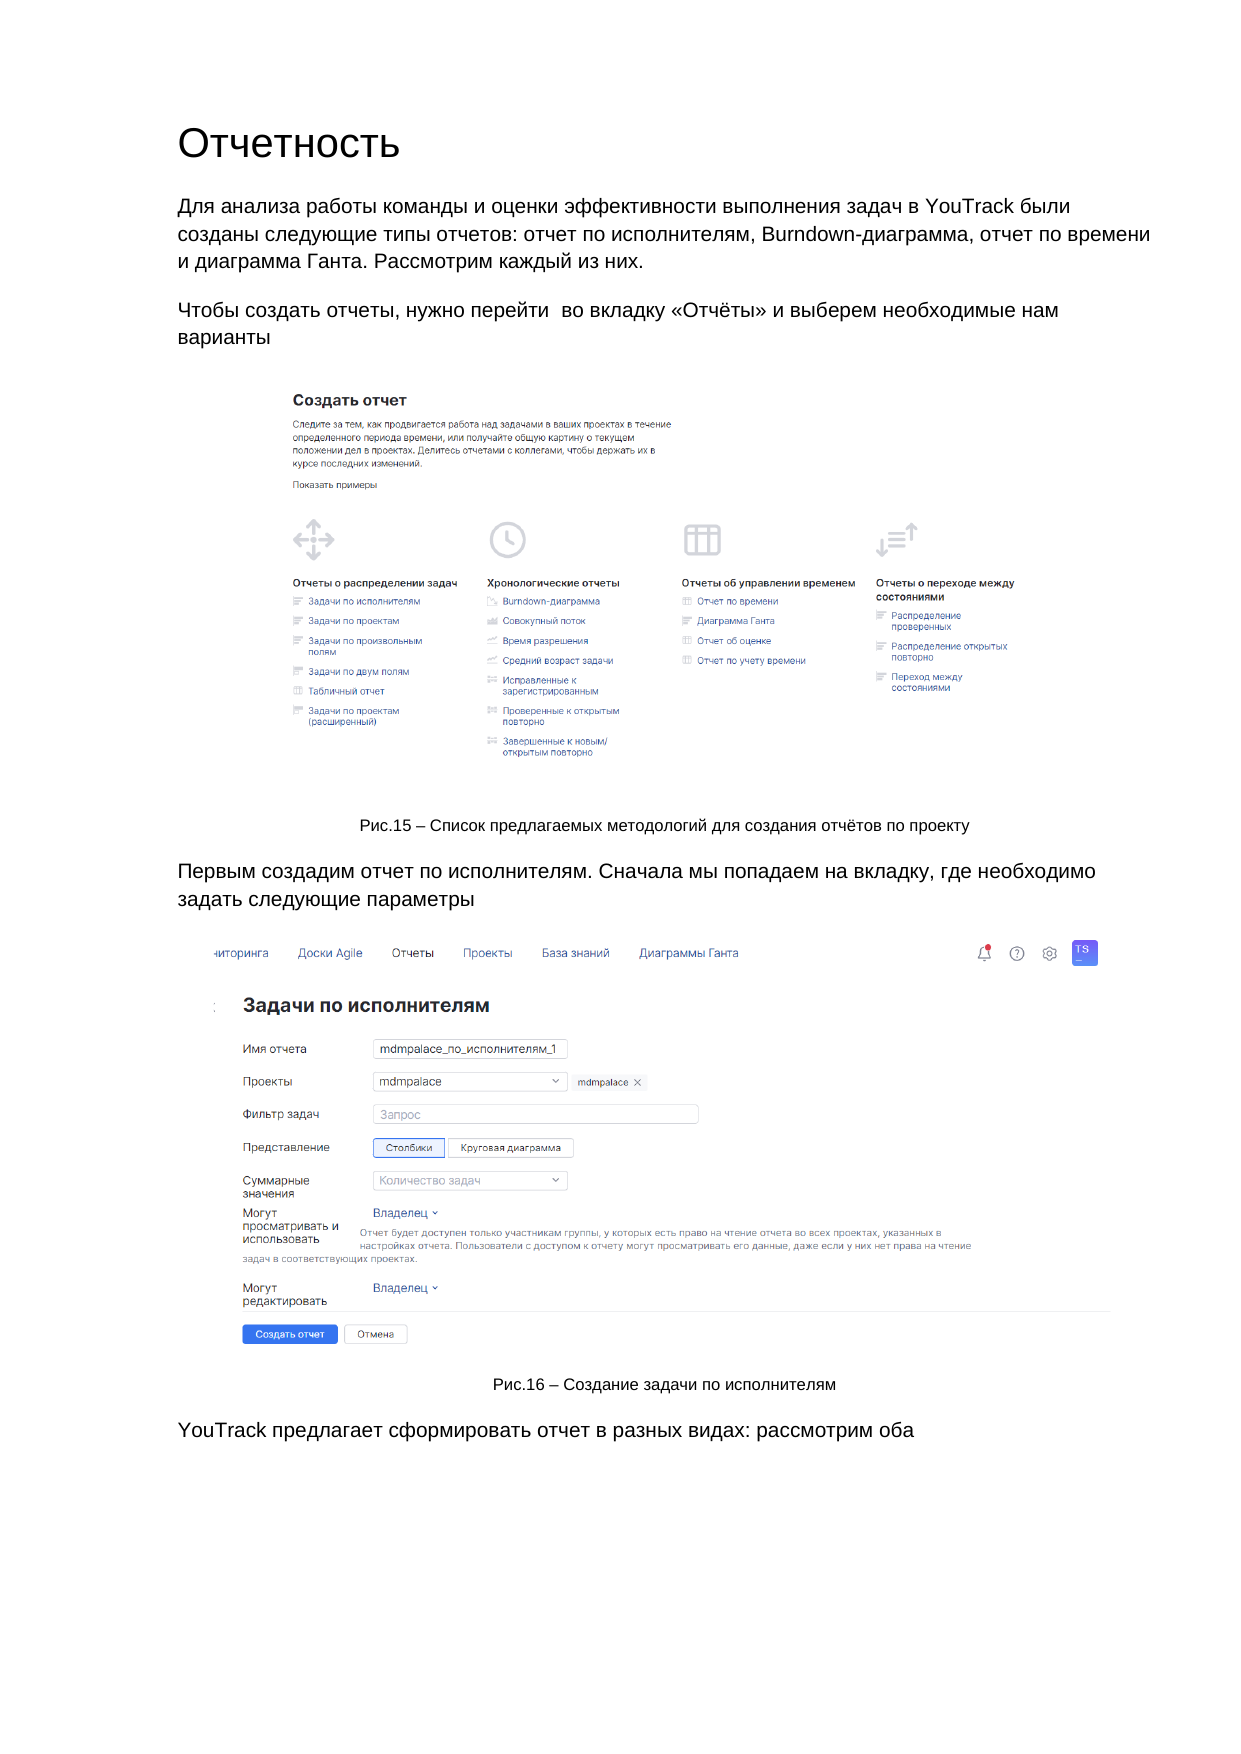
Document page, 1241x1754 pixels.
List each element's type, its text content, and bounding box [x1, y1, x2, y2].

text Рис.15 – Список предлагаемых методологий для создания отчётов по проекту [177, 816, 1152, 835]
text Рис.16 – Создание задачи по исполнителям [177, 1375, 1152, 1394]
picture [213, 935, 1116, 1351]
text Чтобы создать отчеты, нужно перейти во вкладку «Отчёты» и выберем необходимые нам варианты [177, 297, 1152, 349]
text Первым создадим отчет по исполнителям. Сначала мы попадаем на вкладку, где необходимо задать следующие параметры [177, 859, 1152, 911]
picture [277, 373, 1052, 792]
text YouTrack предлагает сформировать отчет в разных видах: рассмотрим оба [177, 1418, 1152, 1442]
text Для анализа работы команды и оценки эффективности выполнения задач в YouTrack были созданы следующие типы отчетов: отчет по исполнителям, Burndown-диаграмма, отчет по времени и диаграмма Ганта. Рассмотрим каждый из них. [177, 194, 1152, 273]
subtitle Отчетность [177, 118, 1152, 166]
